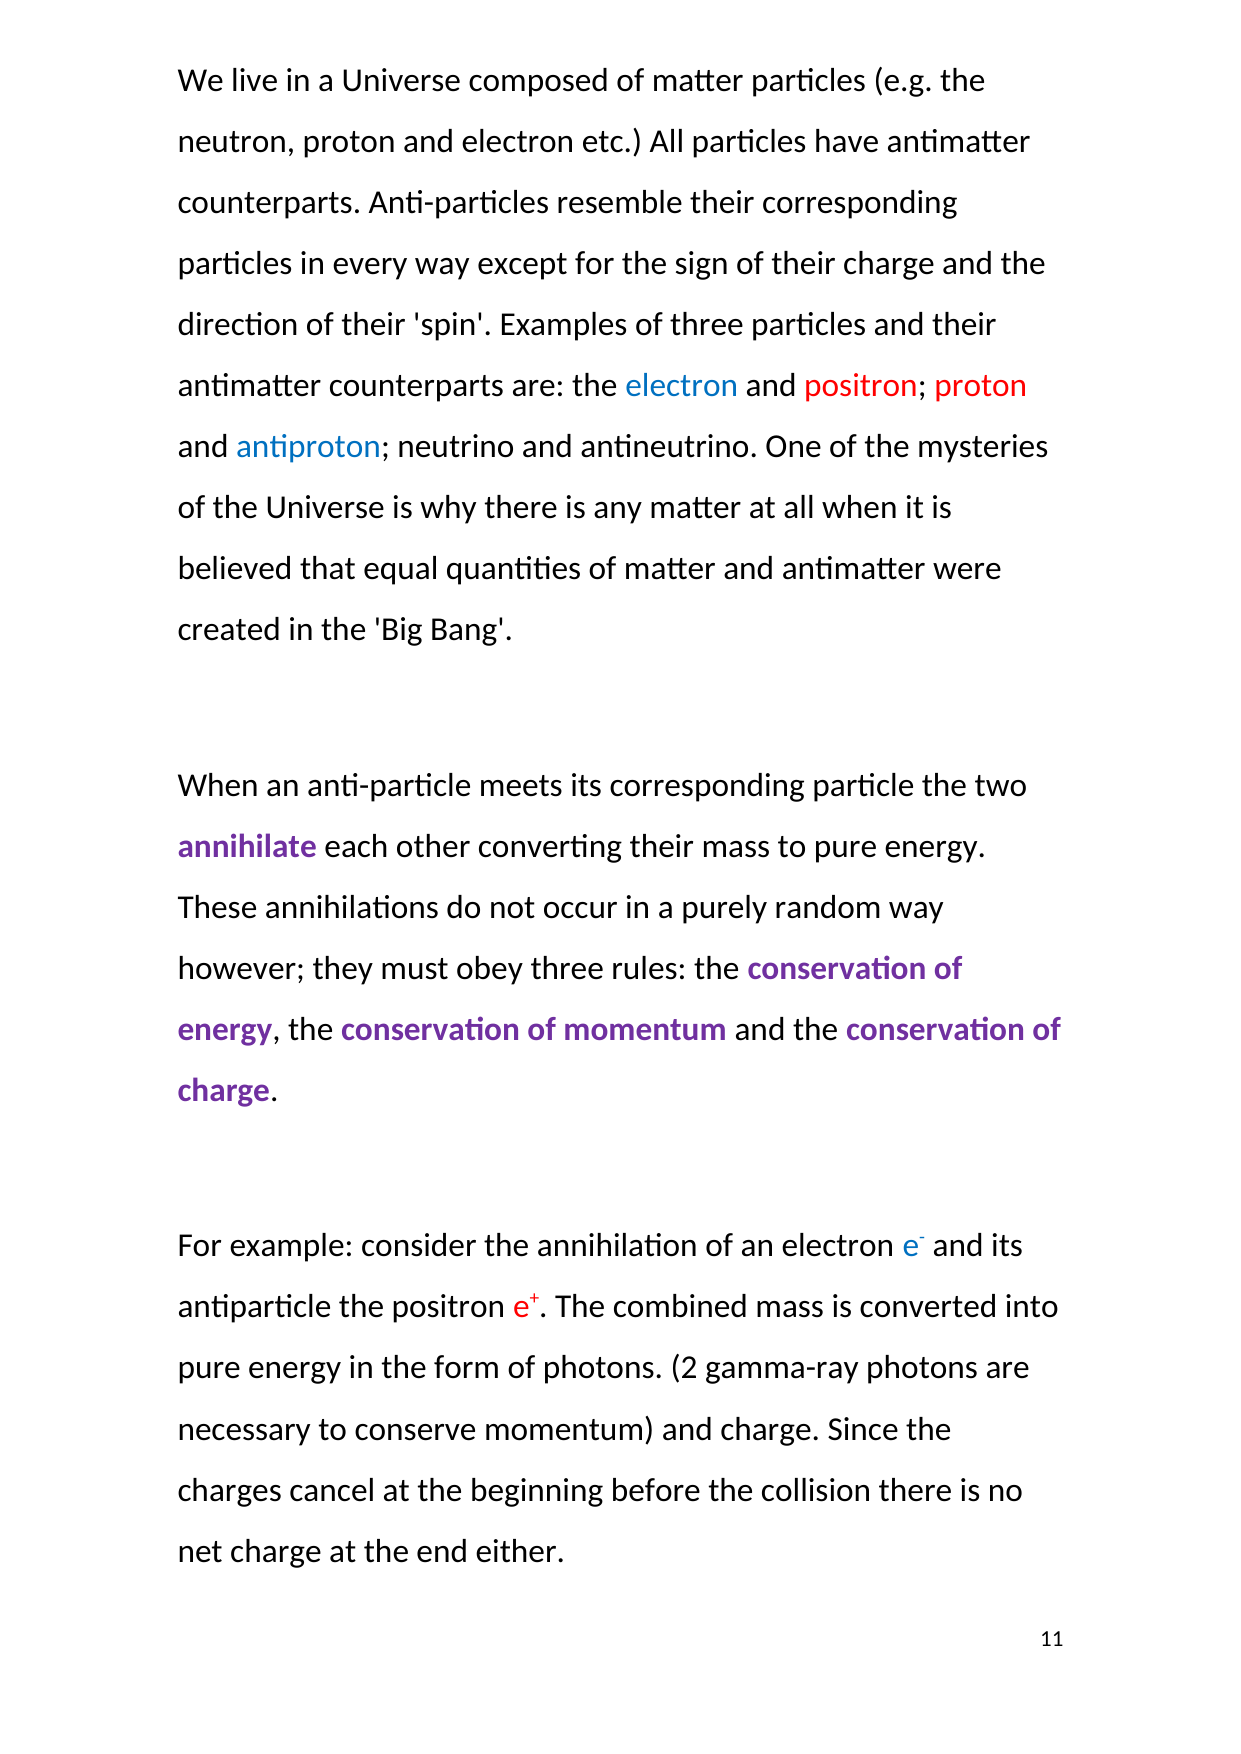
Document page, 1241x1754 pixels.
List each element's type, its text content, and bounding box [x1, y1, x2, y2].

text We live in a Universe composed of matter particles (e.g. the neutron, proton and electron etc.) All particles have antimatter counterparts. Anti-particles resemble their corresponding particles in every way except for the sign of their charge and the direction of their 'spin'. Examples of three particles and their antimatter counterparts are: the electron and positron; proton and antiproton; neutrino and antineutrino. One of the mysteries of the Universe is why there is any matter at all when it is believed that equal quantities of matter and antimatter were created in the 'Big Bang'. [177, 59, 1063, 649]
text For example: consider the annihilation of an electron e- and its antiparticle the positron e+. The combined mass is converted into pure energy in the form of photons. (2 gamma-ray photons are necessary to conserve momentum) and charge. Since the charges cancel at the beginning before the collision there is no net charge at the end either. [177, 1224, 1063, 1570]
text When an anti-particle meets its corresponding particle the two annihilate each other converting their mass to pure energy. These annihilations do not occur in a purely random way however; they must obey three rules: the conservation of energy, the conservation of momentum and the conservation of charge. [177, 764, 1063, 1110]
